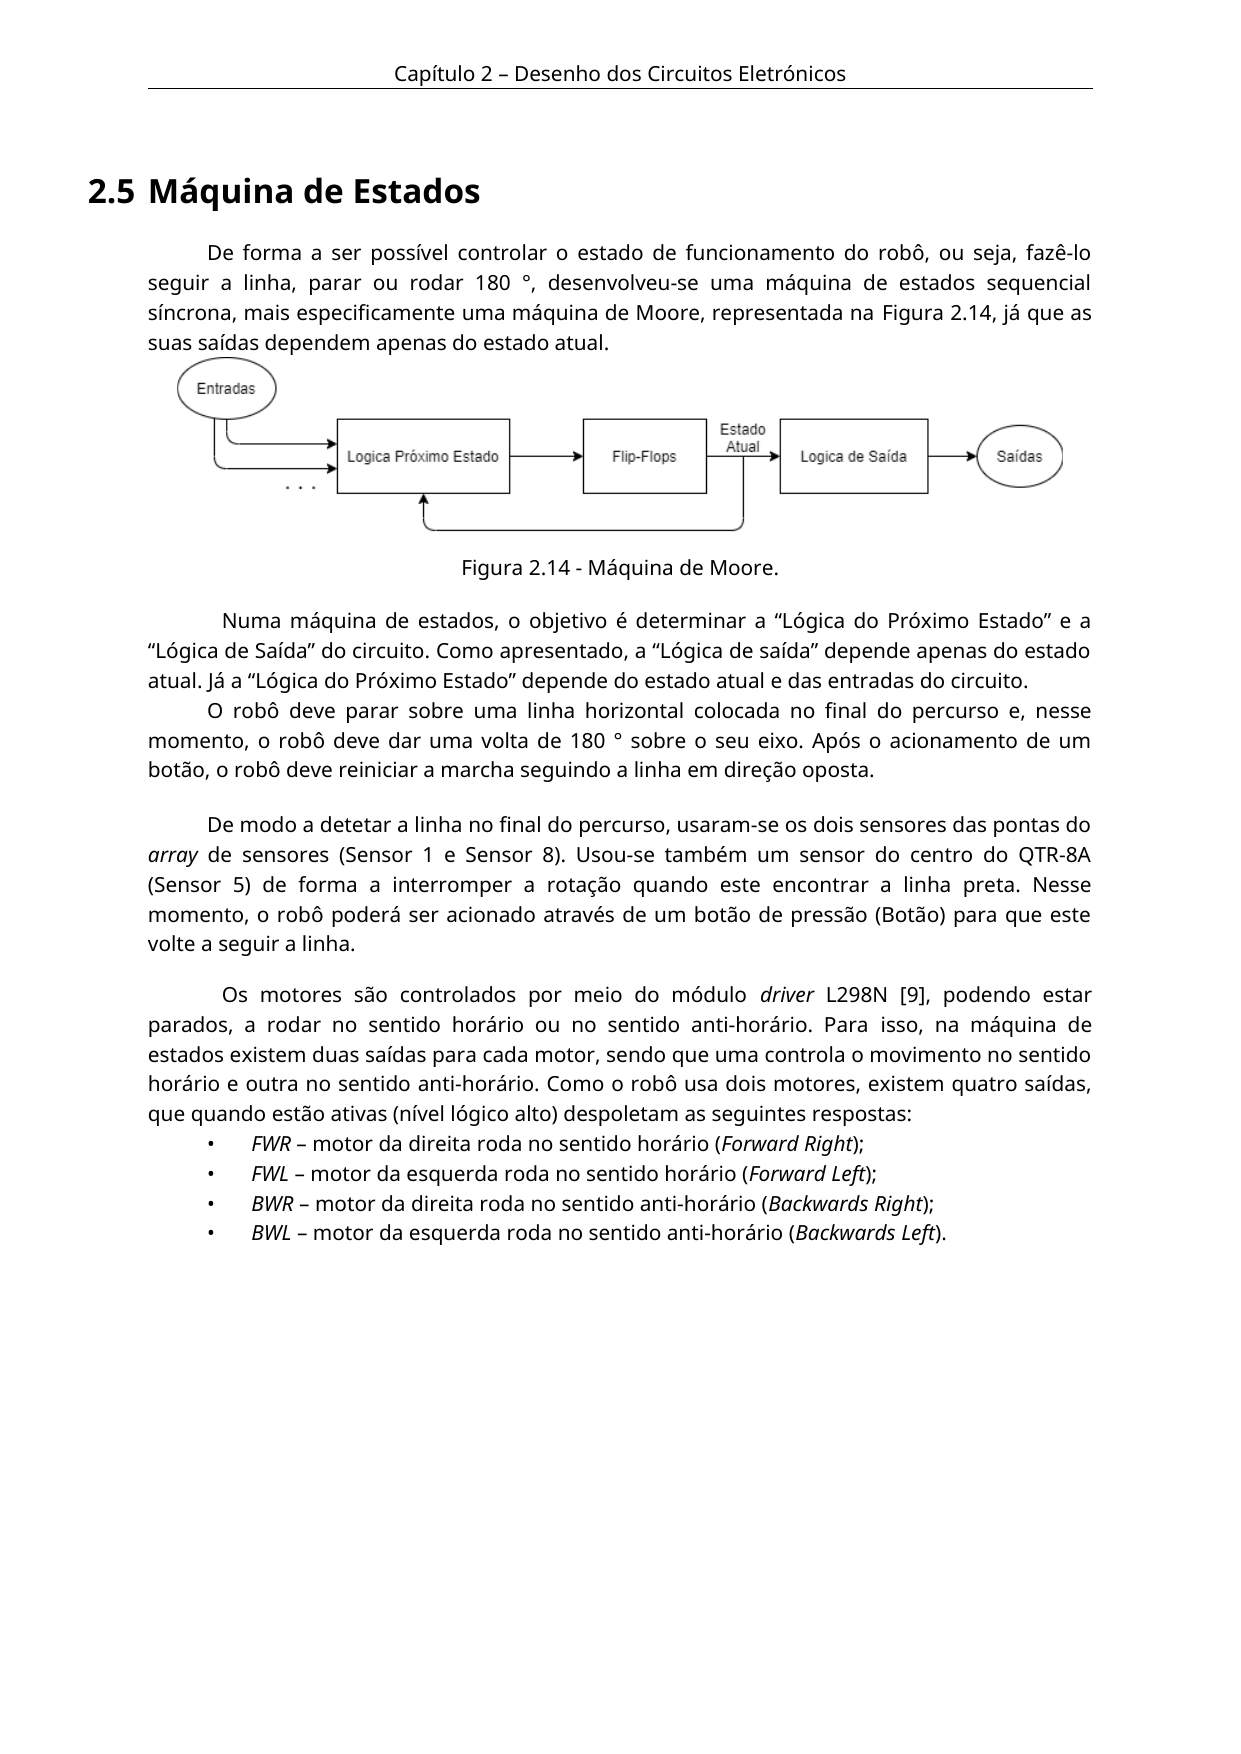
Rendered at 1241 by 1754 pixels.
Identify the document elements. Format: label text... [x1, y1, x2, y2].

text Os motores são controlados por meio do módulo driver L298N, podendo estar parados, a rodar no sentido horário ou no sentido anti-horário. Para isso, na máquina de estados existem duas saídas para cada motor, sendo que uma controla o movimento no sentido horário e outra no sentido anti-horário. Como o robô usa dois motores, existem quatro saídas, que quando estão ativas (nível lógico alto) despoletam as seguintes respostas: [148, 980, 1092, 1128]
text • FWR – motor da direita roda no sentido horário (Forward Right); [207, 1129, 1092, 1157]
text • FWL – motor da esquerda roda no sentido horário (Forward Left); [207, 1159, 1092, 1187]
subtitle Máquina de Estados [88, 168, 1092, 213]
text • BWL – motor da esquerda roda no sentido anti-horário (Backwards Left). [207, 1218, 1092, 1247]
text O robô deve parar sobre uma linha horizontal colocada no final do percurso e, nesse momento, o robô deve dar uma volta de 180 ° sobre o seu eixo. Após o acionamento de um botão, o robô deve reiniciar a marcha seguindo a linha em direção oposta. [148, 696, 1092, 784]
text • BWR – motor da direita roda no sentido anti-horário (Backwards Right); [207, 1189, 1092, 1217]
text Numa máquina de estados, o objetivo é determinar a “Lógica do Próximo Estado” e a “Lógica de Saída” do circuito. Como apresentado, a “Lógica de saída” depende apenas do estado atual. Já a “Lógica do Próximo Estado” depende do estado atual e das entradas do circuito. [148, 607, 1092, 694]
text De modo a detetar a linha no final do percurso, usaram-se os dois sensores das pontas do array de sensores (Sensor 1 e Sensor 8). Usou-se também um sensor do centro do QTR-8A (Sensor 5) de forma a interromper a rotação quando este encontrar a linha preta. Nesse momento, o robô poderá ser acionado através de um botão de pressão (Botão) para que este volte a seguir a linha. [148, 810, 1092, 958]
picture [177, 357, 1063, 541]
